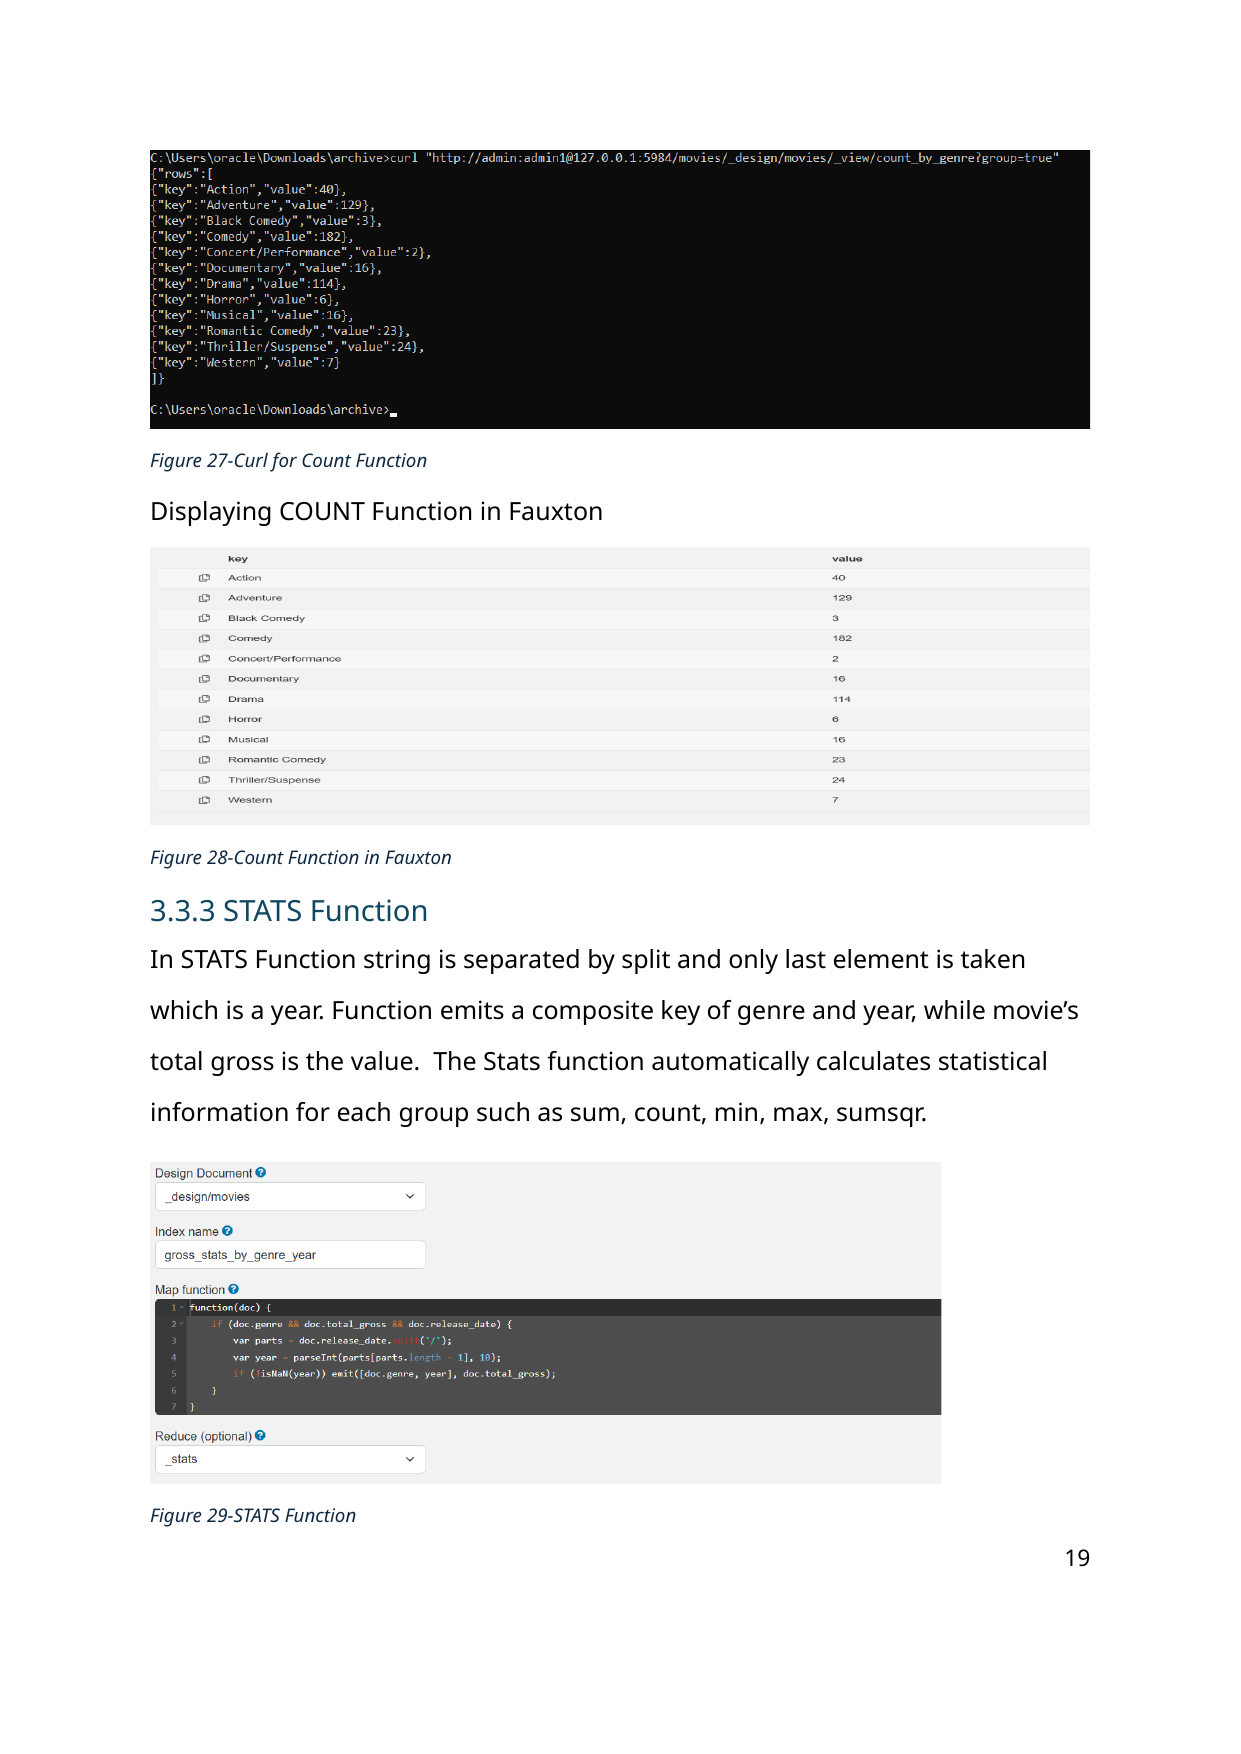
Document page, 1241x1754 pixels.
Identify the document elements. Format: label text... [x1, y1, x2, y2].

picture [150, 150, 1091, 429]
picture [150, 1162, 942, 1484]
text In STATS Function string is separated by split and only last element is taken which is a year. Function emits a composite key of genre and year, while movie’s total gross is the value. The Stats function automatically calculates statistical information for each group such as sum, count, min, max, sumsqr. [150, 942, 1090, 1129]
picture [150, 547, 1091, 825]
subtitle 3.3.3 STATS Function [150, 890, 1090, 930]
text Displaying COUNT Function in Fauxton [150, 494, 1090, 528]
